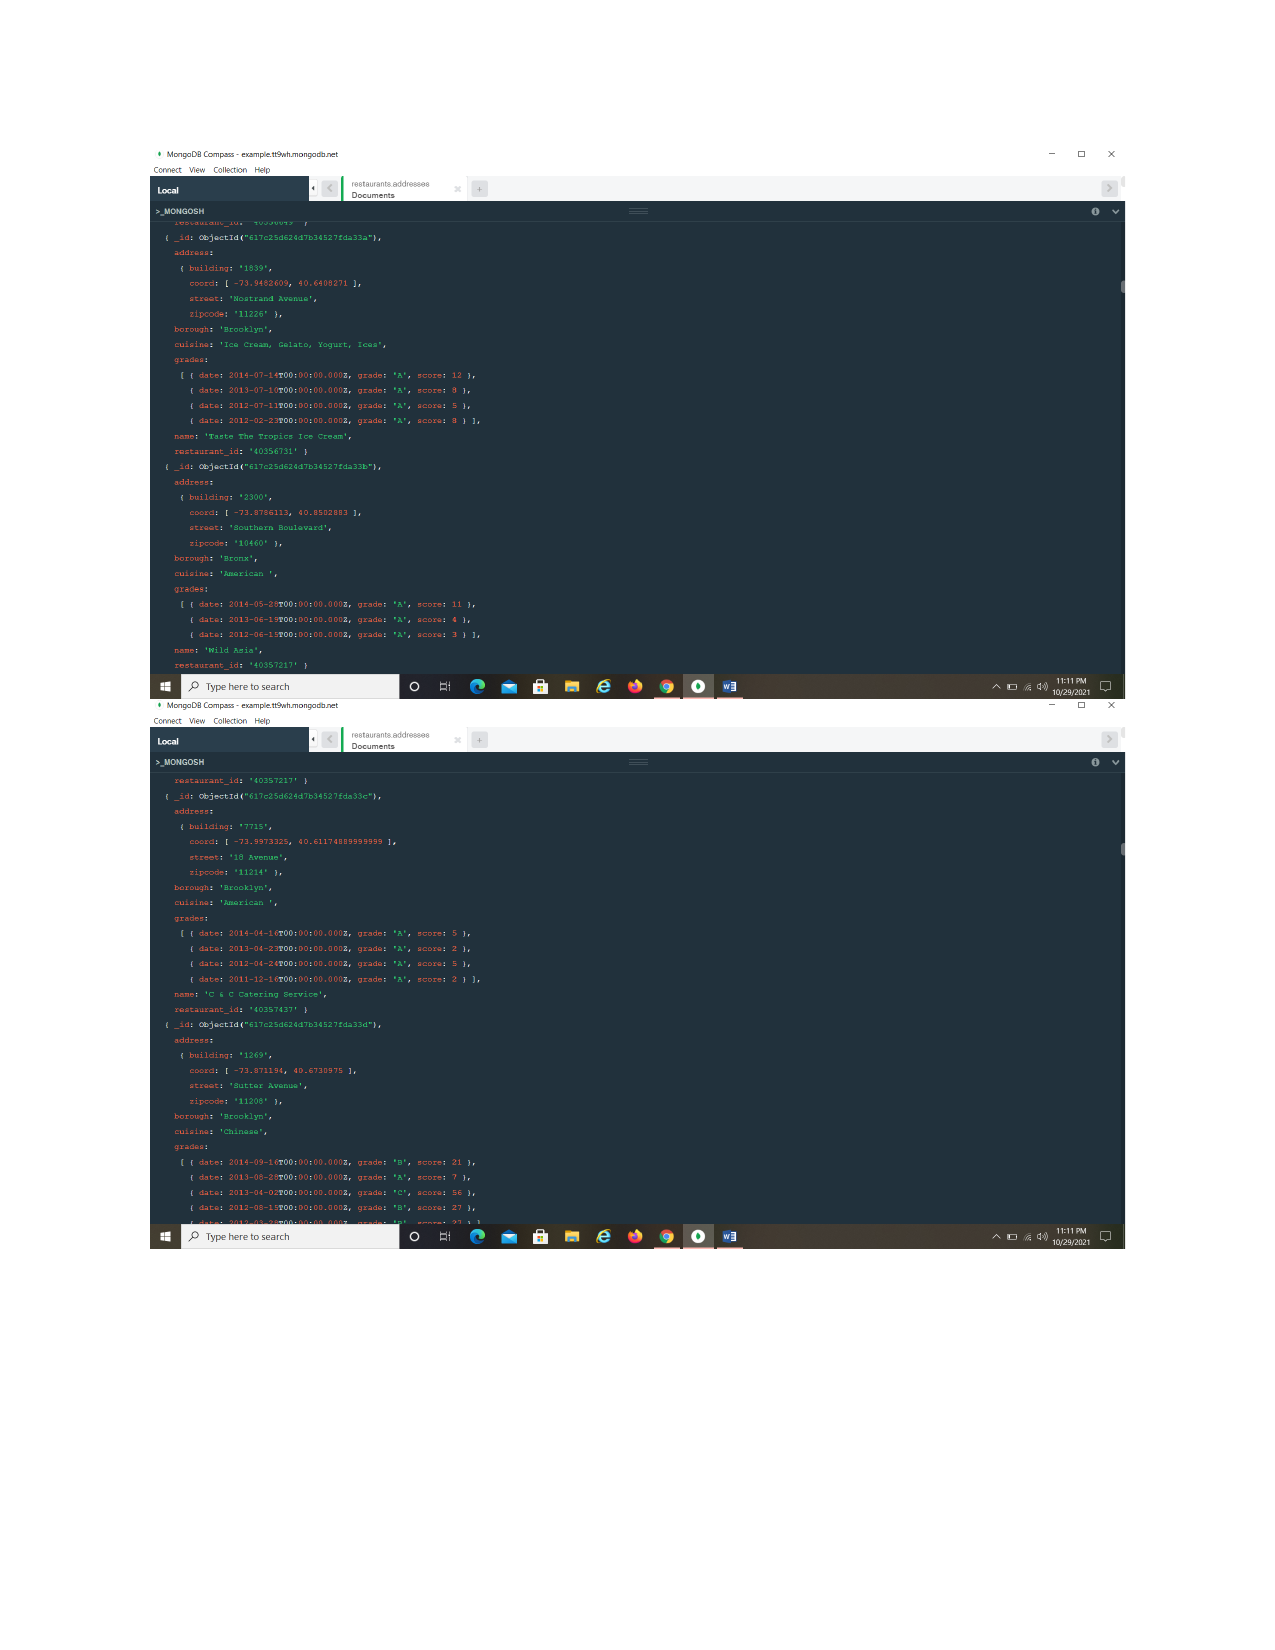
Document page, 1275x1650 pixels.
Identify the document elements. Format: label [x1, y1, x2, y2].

picture [150, 700, 1125, 1249]
picture [150, 150, 1125, 699]
